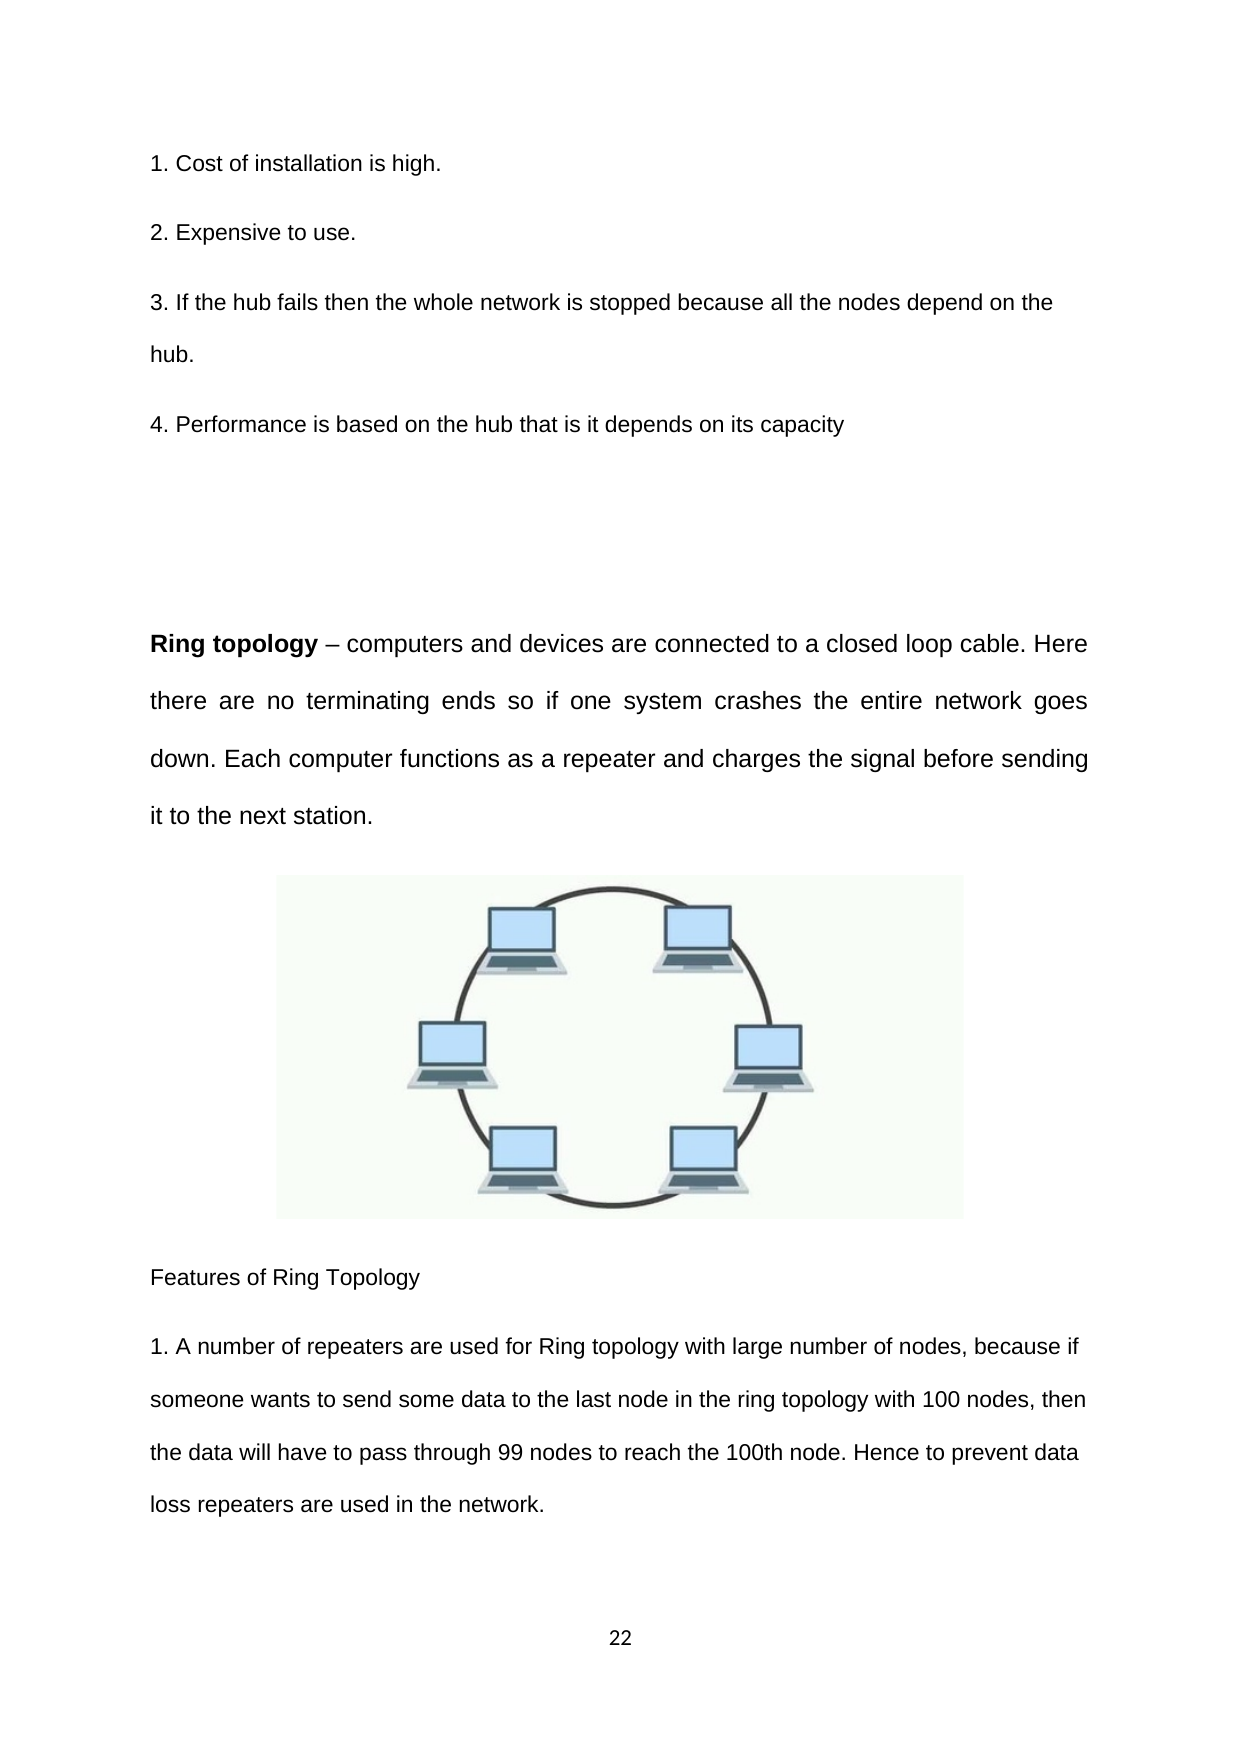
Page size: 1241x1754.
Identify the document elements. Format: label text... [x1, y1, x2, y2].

text 2. Expensive to use. [150, 219, 1090, 246]
text 4. Performance is based on the hub that is it depends on its capacity [150, 411, 1090, 437]
text 1. Cost of installation is high. [150, 150, 1090, 176]
text Features of Ring Topology [150, 1264, 1090, 1290]
text Ring topology – computers and devices are connected to a closed loop cable. Here there are no terminating ends so if one system crashes the entire network goes down. Each computer functions as a repeater and charges the signal before sending it to the next station. [150, 628, 1090, 830]
text 1. A number of repeaters are used for Ring topology with large number of nodes, because if someone wants to send some data to the last node in the ring topology with 100 nodes, then the data will have to pass through 99 nodes to reach the 100th node. Hence to prevent data loss repeaters are used in the network. [150, 1333, 1090, 1517]
text 3. If the hub fails then the whole network is stopped because all the nodes depend on the hub. [150, 289, 1090, 368]
picture [276, 875, 964, 1219]
